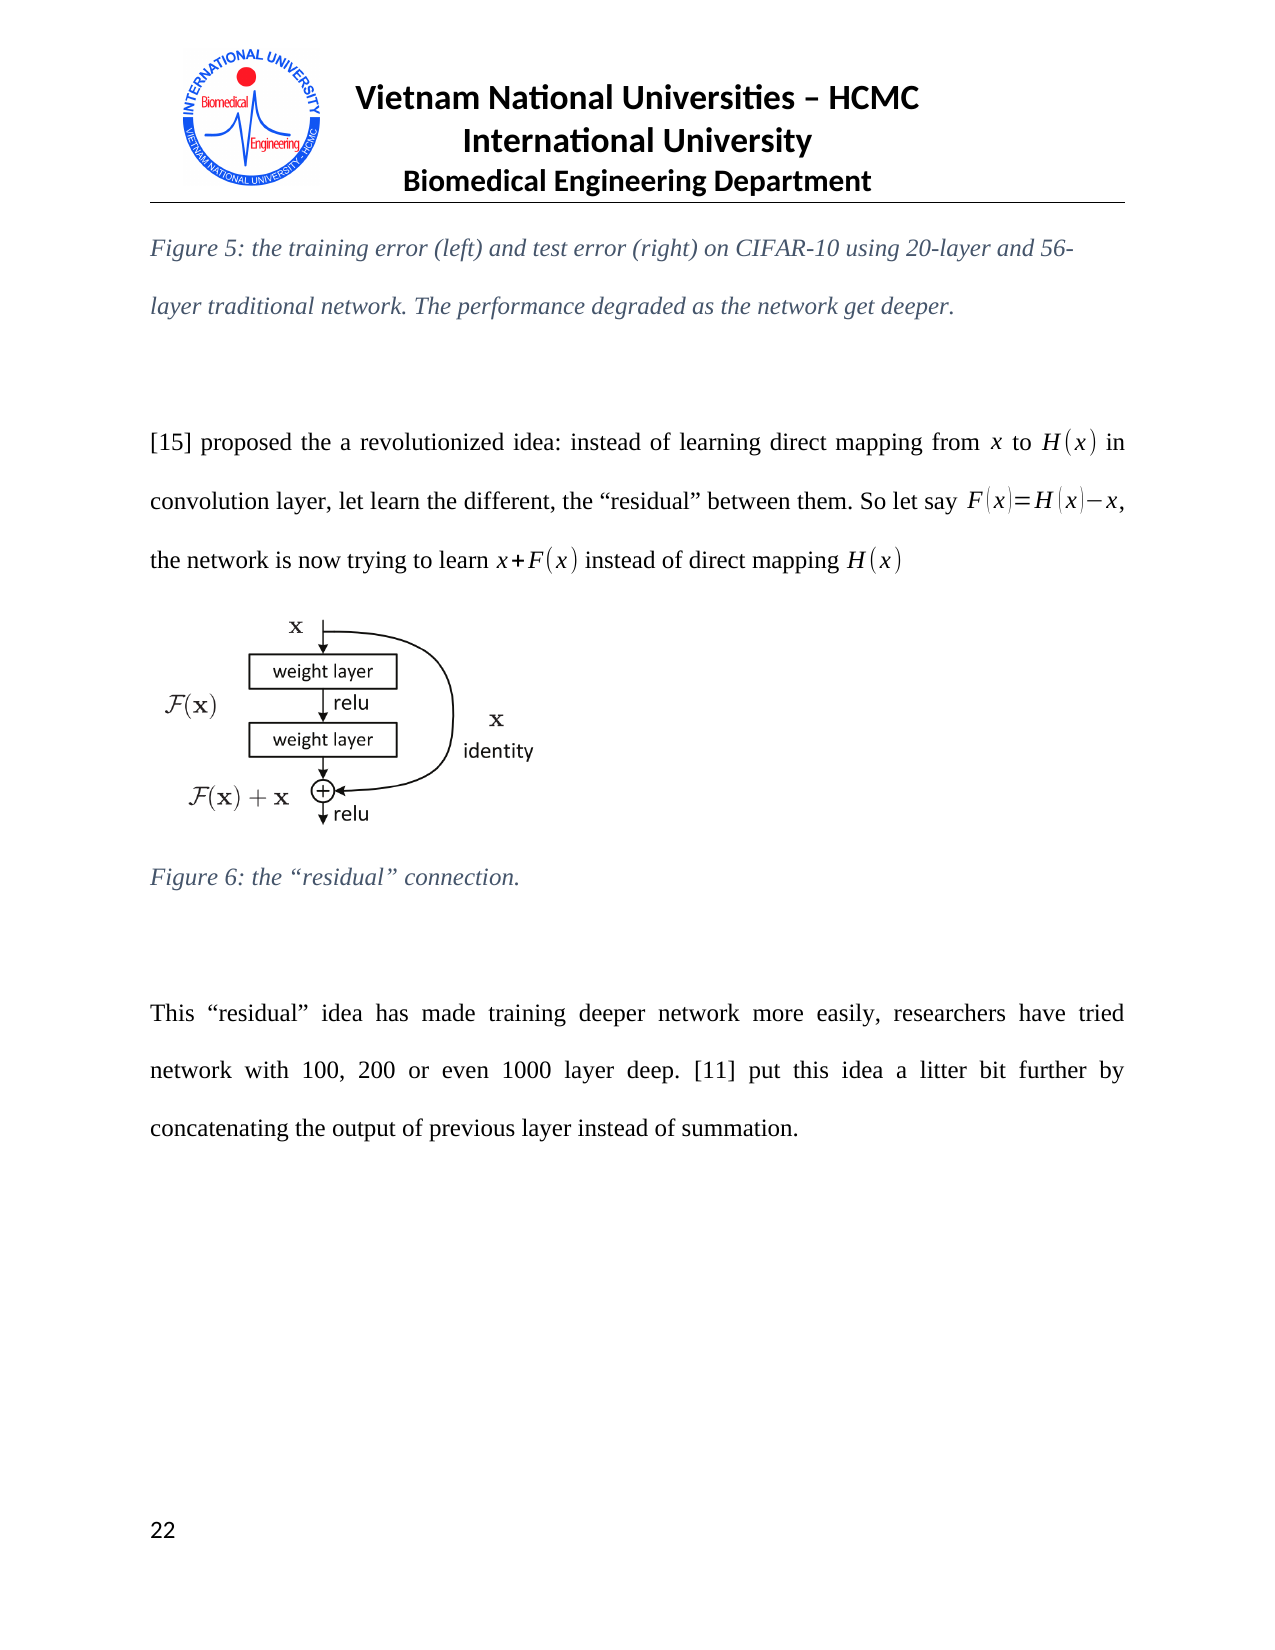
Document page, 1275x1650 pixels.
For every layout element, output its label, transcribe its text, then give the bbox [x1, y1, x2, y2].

text This “residual” idea has made training deeper network more easily, researchers have tried network with 100, 200 or even 1000 layer deep. [11] put this idea a litter bit further by concatenating the output of previous layer instead of summation. [150, 998, 1125, 1141]
text [15] proposed the a revolutionized idea: instead of learning direct mapping from to in convolution layer, let learn the different, the “residual” between them. So let say , the network is now trying to learn instead of direct mapping [150, 427, 1125, 575]
picture [182, 48, 320, 186]
picture [150, 603, 556, 832]
text Figure 6: the “residual” connection. [150, 862, 1125, 891]
text Figure 5: the training error (left) and test error (right) on CIFAR-10 using 20-layer and 56-layer traditional network. The performance degraded as the network get deeper. [150, 233, 1125, 319]
